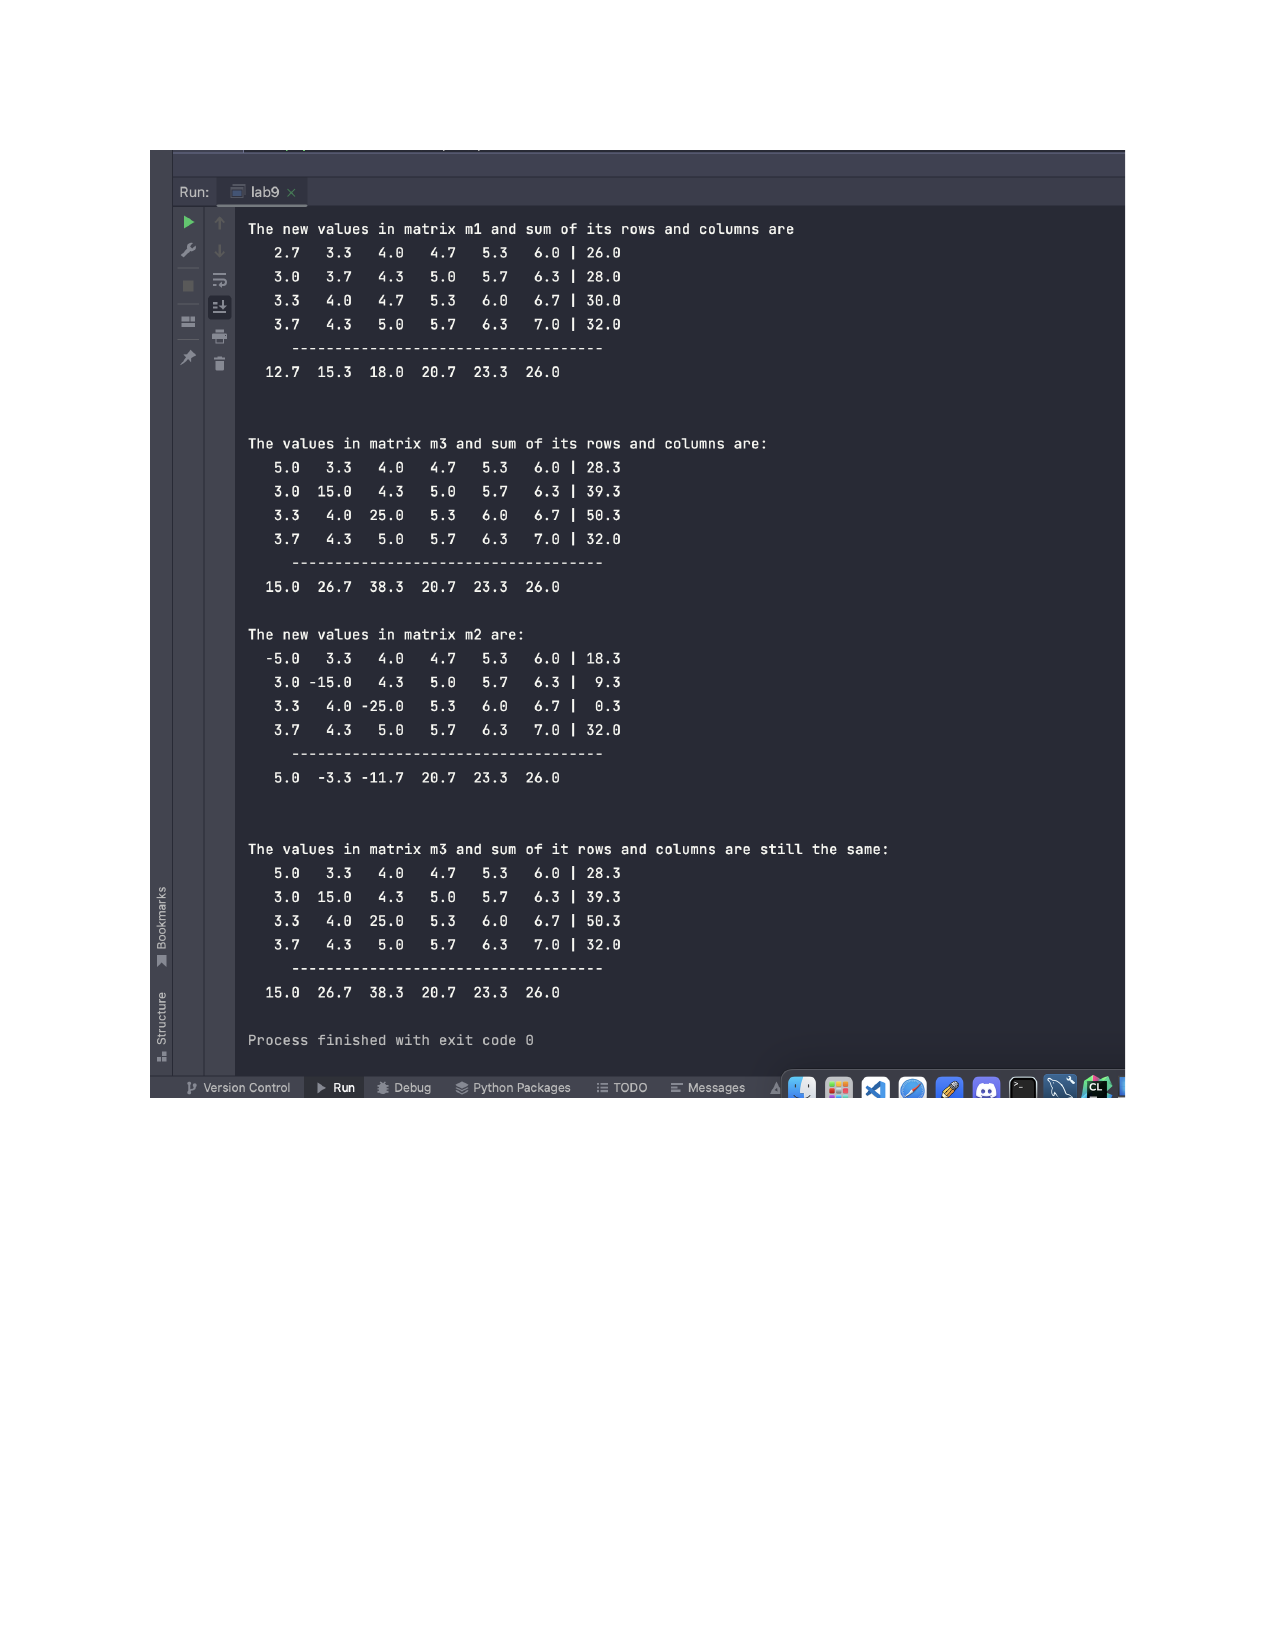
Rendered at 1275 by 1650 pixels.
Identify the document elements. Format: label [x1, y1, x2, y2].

picture [150, 150, 1125, 1098]
